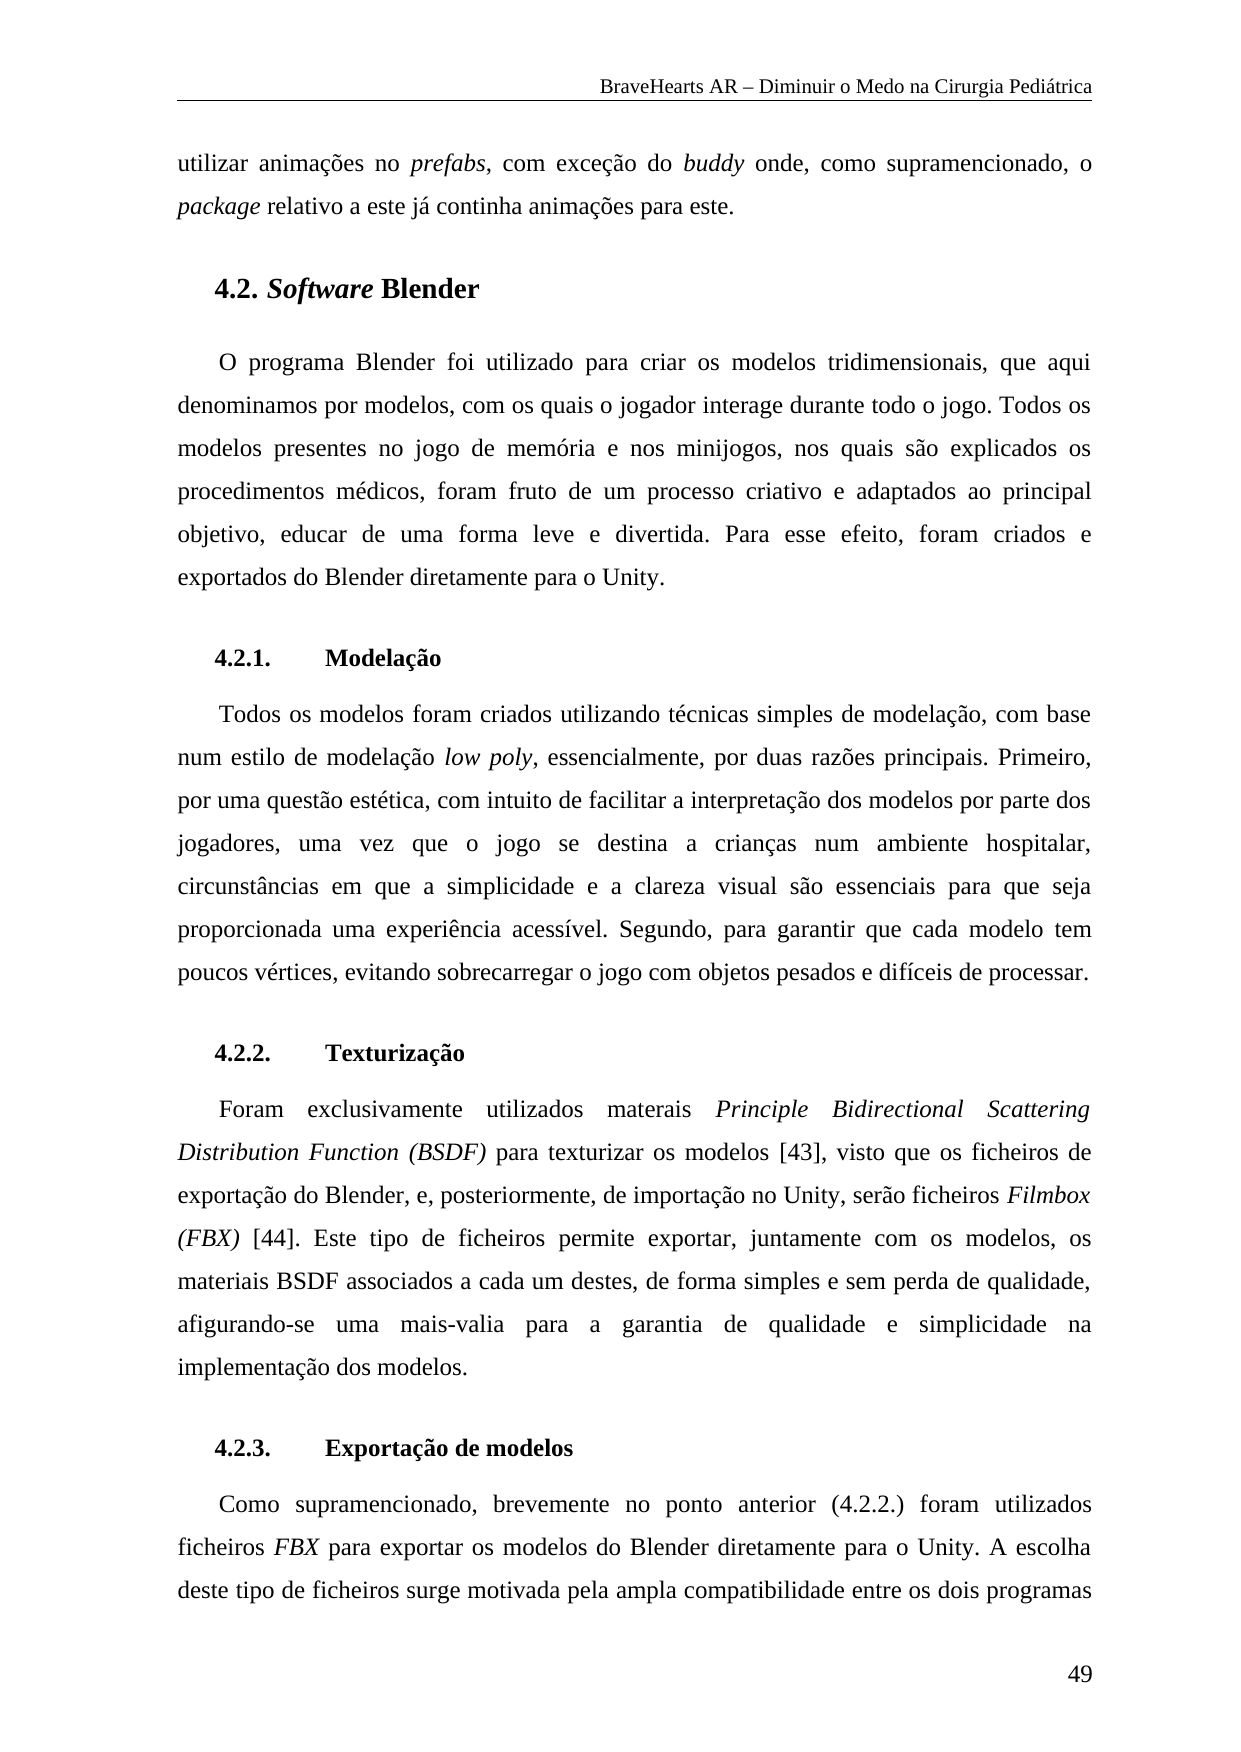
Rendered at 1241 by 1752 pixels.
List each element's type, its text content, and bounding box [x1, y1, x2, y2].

subtitle Texturização [214, 1038, 1092, 1067]
subtitle Exportação de modelos [214, 1433, 1092, 1462]
subtitle Software Blender [214, 271, 1092, 305]
text O programa Blender foi utilizado para criar os modelos tridimensionais, que aqui denominamos por modelos, com os quais o jogador interage durante todo o jogo. Todos os modelos presentes no jogo de memória e nos minijogos, nos quais são explicados os procedimentos médicos, foram fruto de um processo criativo e adaptados ao principal objetivo, educar de uma forma leve e divertida. Para esse efeito, foram criados e exportados do Blender diretamente para o Unity. [177, 347, 1092, 591]
text Todos os modelos foram criados utilizando técnicas simples de modelação, com base num estilo de modelação low poly, essencialmente, por duas razões principais. Primeiro, por uma questão estética, com intuito de facilitar a interpretação dos modelos por parte dos jogadores, uma vez que o jogo se destina a crianças num ambiente hospitalar, circunstâncias em que a simplicidade e a clareza visual são essenciais para que seja proporcionada uma experiência acessível. Segundo, para garantir que cada modelo tem poucos vértices, evitando sobrecarregar o jogo com objetos pesados e difíceis de processar. [177, 699, 1092, 986]
text Foram exclusivamente utilizados materais Principle Bidirectional Scattering Distribution Function (BSDF) para texturizar os modelos [43], visto que os ficheiros de exportação do Blender, e, posteriormente, de importação no Unity, serão ficheiros Filmbox (FBX) [44]. Este tipo de ficheiros permite exportar, juntamente com os modelos, os materiais BSDF associados a cada um destes, de forma simples e sem perda de qualidade, afigurando-se uma mais-valia para a garantia de qualidade e simplicidade na implementação dos modelos. [177, 1094, 1092, 1381]
subtitle Modelação [214, 643, 1092, 672]
